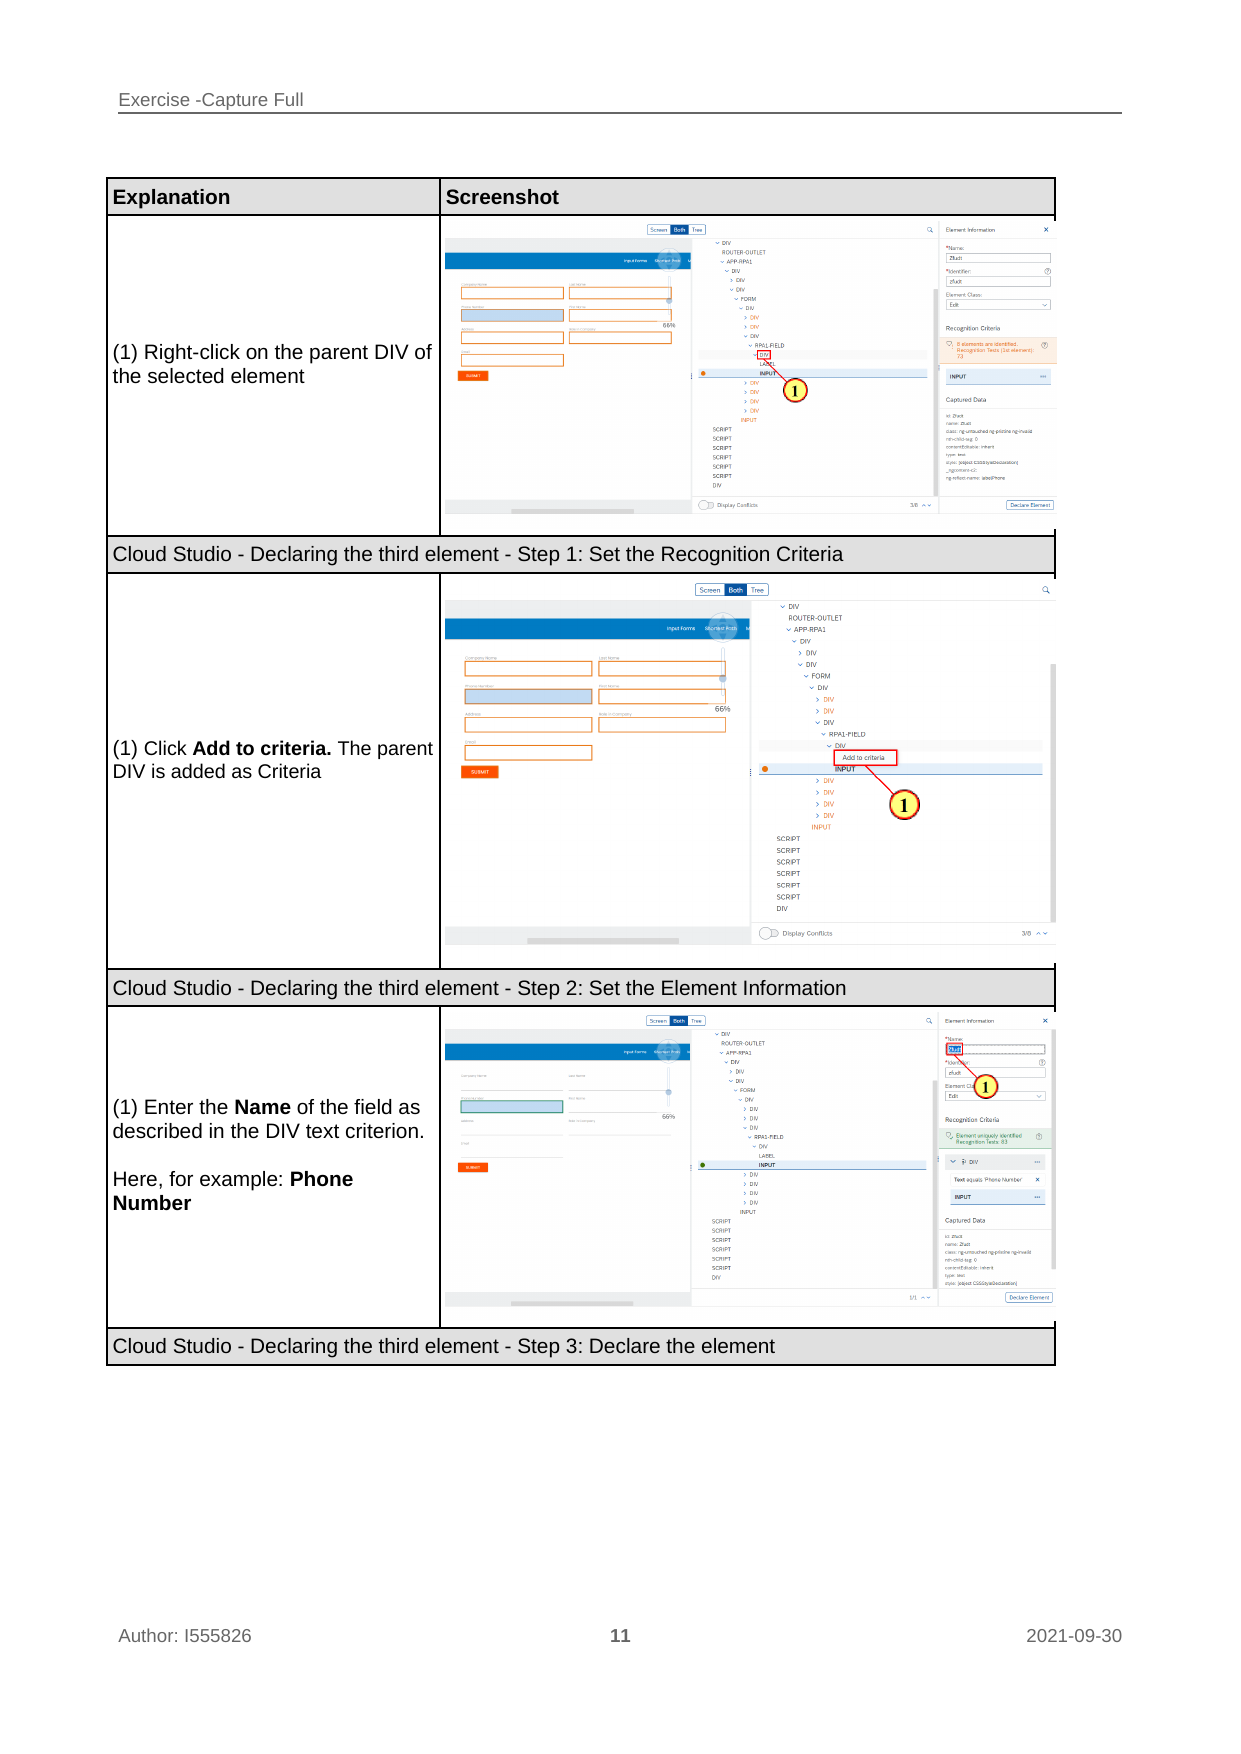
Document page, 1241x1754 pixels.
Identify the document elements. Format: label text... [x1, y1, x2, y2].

table_header Explanation [108, 179, 439, 214]
table_header Screenshot [441, 179, 1054, 214]
table_cell Cloud Studio - Declaring the third element - Step 1: Set the Recognition Criteria [108, 537, 1054, 572]
picture [445, 1012, 1056, 1321]
picture [445, 221, 1057, 529]
table_cell [441, 216, 1054, 535]
table_cell (1) Enter the Name of the field as described in the DIV text criterion. Here, for example: Phone Number [108, 1007, 439, 1327]
table_cell Cloud Studio - Declaring the third element - Step 2: Set the Element Information [108, 970, 1054, 1005]
table_cell (1) Right-click on the parent DIV of the selected element [108, 216, 439, 535]
picture [445, 579, 1056, 963]
table_cell (1) Click Add to criteria. The parent DIV is added as Criteria [108, 574, 439, 968]
table_cell Cloud Studio - Declaring the third element - Step 3: Declare the element [108, 1329, 1054, 1364]
table_cell [441, 574, 1054, 968]
table_cell [441, 1007, 1054, 1327]
